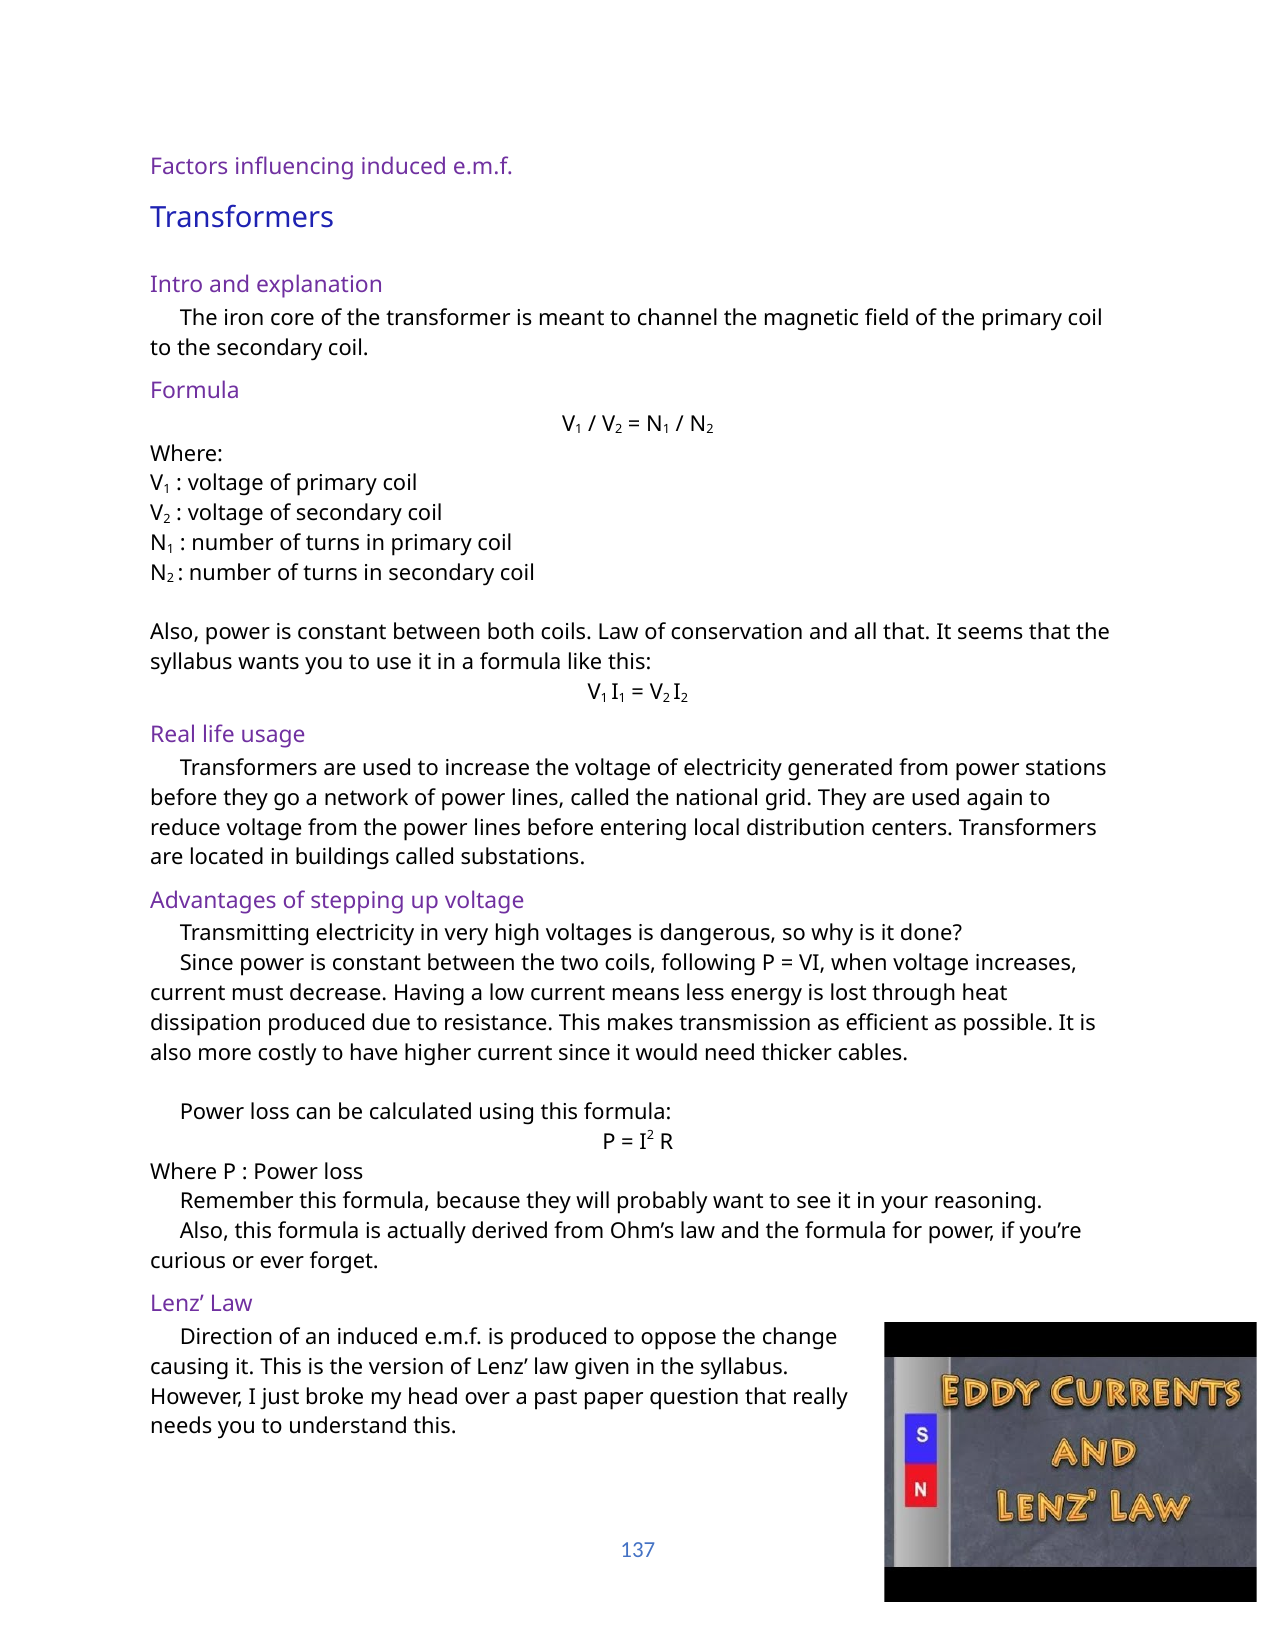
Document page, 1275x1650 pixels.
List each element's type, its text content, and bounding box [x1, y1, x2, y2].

text Factors influencing induced e.m.f. [150, 150, 1125, 181]
text Since power is constant between the two coils, following P = VI, when voltage increases, current must decrease. Having a low current means less energy is lost through heat dissipation produced due to resistance. This makes transmission as efficient as possible. It is also more costly to have higher current since it would need thicker cables. [150, 947, 1125, 1066]
text Transformers [150, 196, 1125, 236]
text Transmitting electricity in very high voltages is dangerous, so why is it done? [150, 917, 1125, 947]
text Real life usage [150, 718, 1125, 749]
text Formula [150, 374, 1125, 405]
text Transformers are used to increase the voltage of electricity generated from power stations before they go a network of power lines, called the national grid. They are used again to reduce voltage from the power lines before entering local distribution centers. Transformers are located in buildings called substations. [150, 752, 1125, 871]
text Also, power is constant between both coils. Law of conservation and all that. It seems that the syllabus wants you to use it in a formula like this: [150, 616, 1125, 676]
text V1 : voltage of primary coil [150, 467, 1125, 497]
text V2 : voltage of secondary coil [150, 497, 1125, 527]
text Also, this formula is actually derived from Ohm’s law and the formula for power, if you’re curious or ever forget. [150, 1215, 1125, 1275]
text N2 : number of turns in secondary coil [150, 557, 1125, 587]
text Advantages of stepping up voltage [150, 884, 1125, 915]
text Power loss can be calculated using this formula: [150, 1096, 1125, 1126]
text Remember this formula, because they will probably want to see it in your reasoning. [150, 1186, 1125, 1215]
text Direction of an induced e.m.f. is produced to oppose the change causing it. This is the version of Lenz’ law given in the syllabus. However, I just broke my head over a past paper question that really needs you to understand this. [150, 1321, 1125, 1440]
text P = I2 R [150, 1126, 1125, 1156]
picture [884, 1322, 1257, 1602]
text Lenz’ Law [150, 1287, 1125, 1319]
text The iron core of the transformer is meant to channel the magnetic field of the primary coil to the secondary coil. [150, 302, 1125, 362]
text V1 / V2 = N1 / N2 [150, 408, 1125, 438]
text Where: [150, 438, 1125, 467]
text N1 : number of turns in primary coil [150, 527, 1125, 557]
text Intro and explanation [150, 268, 1125, 299]
text V1 I1 = V2 I2 [150, 676, 1125, 706]
text Where P : Power loss [150, 1156, 1125, 1186]
